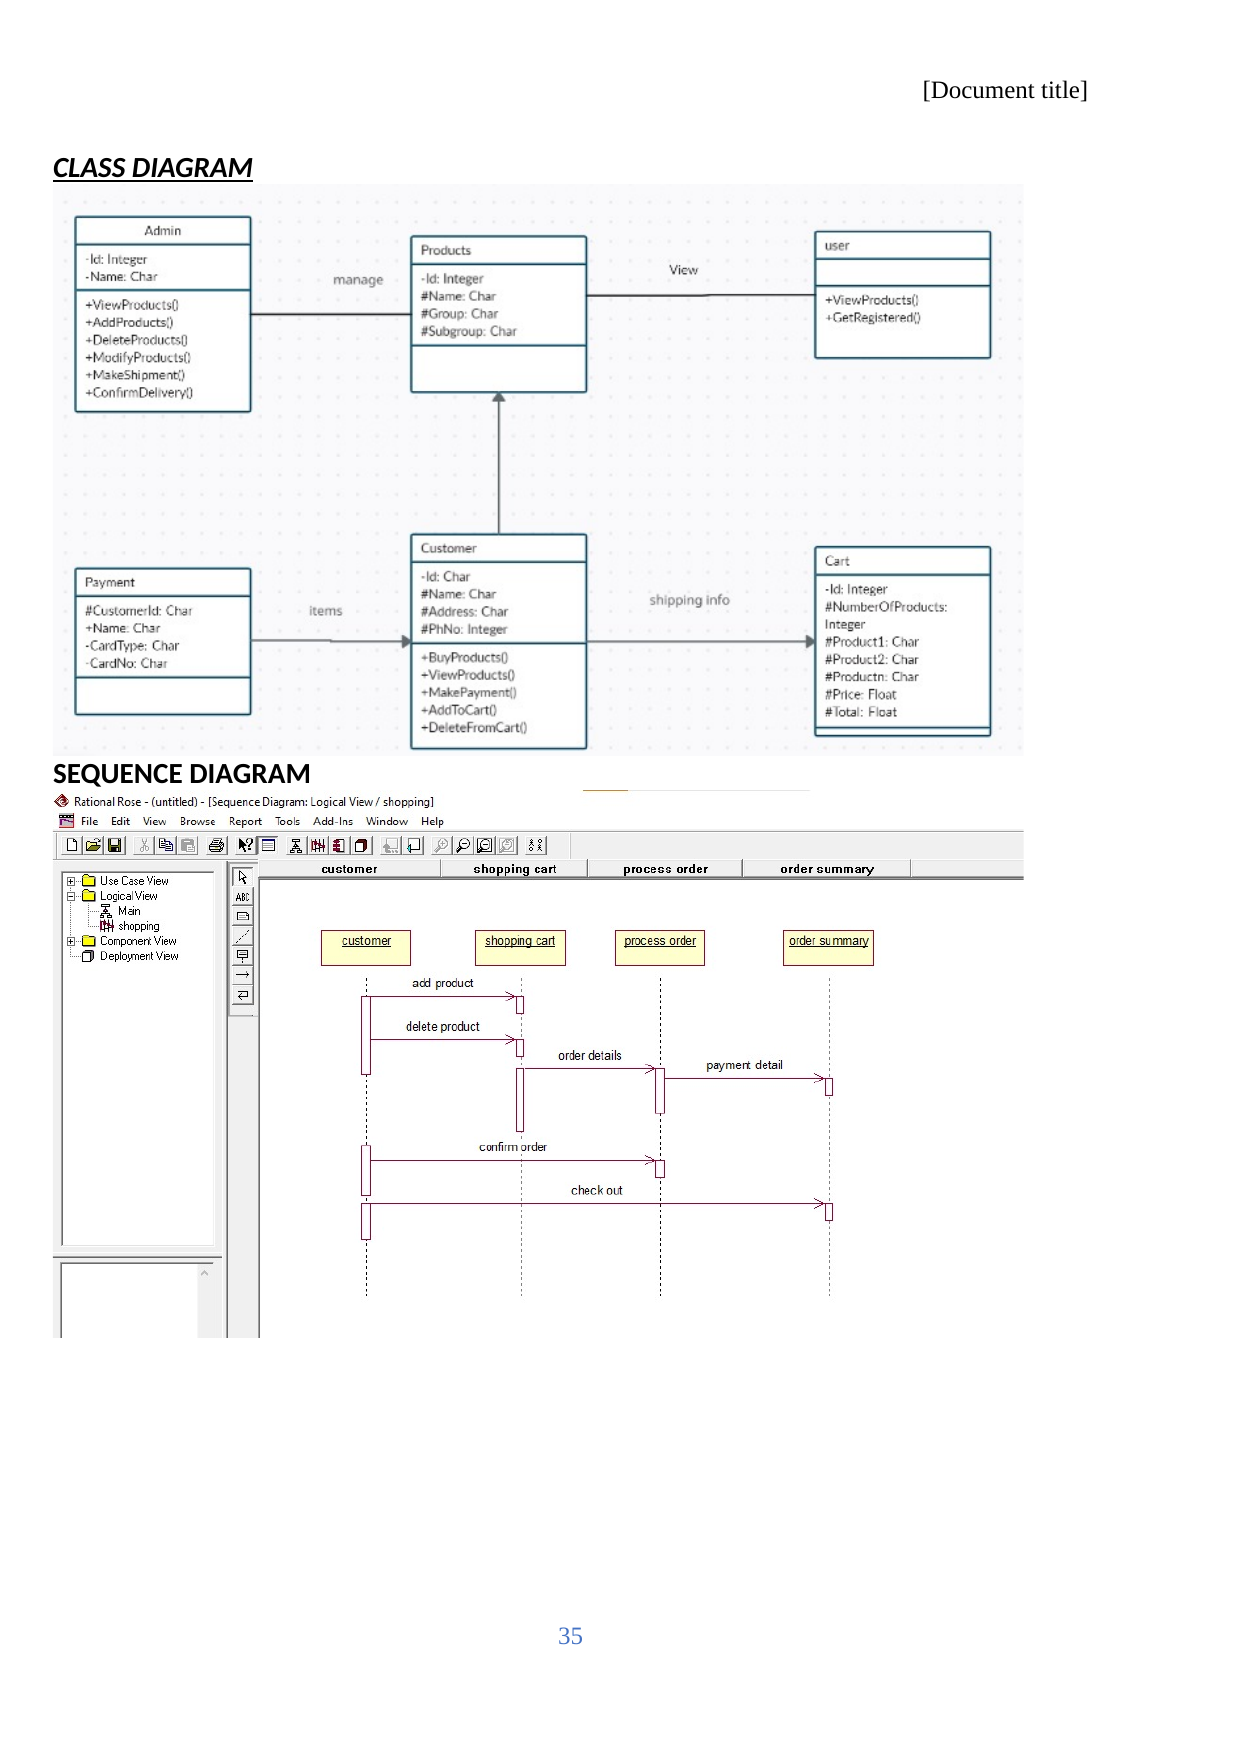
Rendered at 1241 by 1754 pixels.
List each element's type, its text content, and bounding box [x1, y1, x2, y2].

picture [52, 184, 1024, 756]
picture [52, 790, 1024, 1338]
